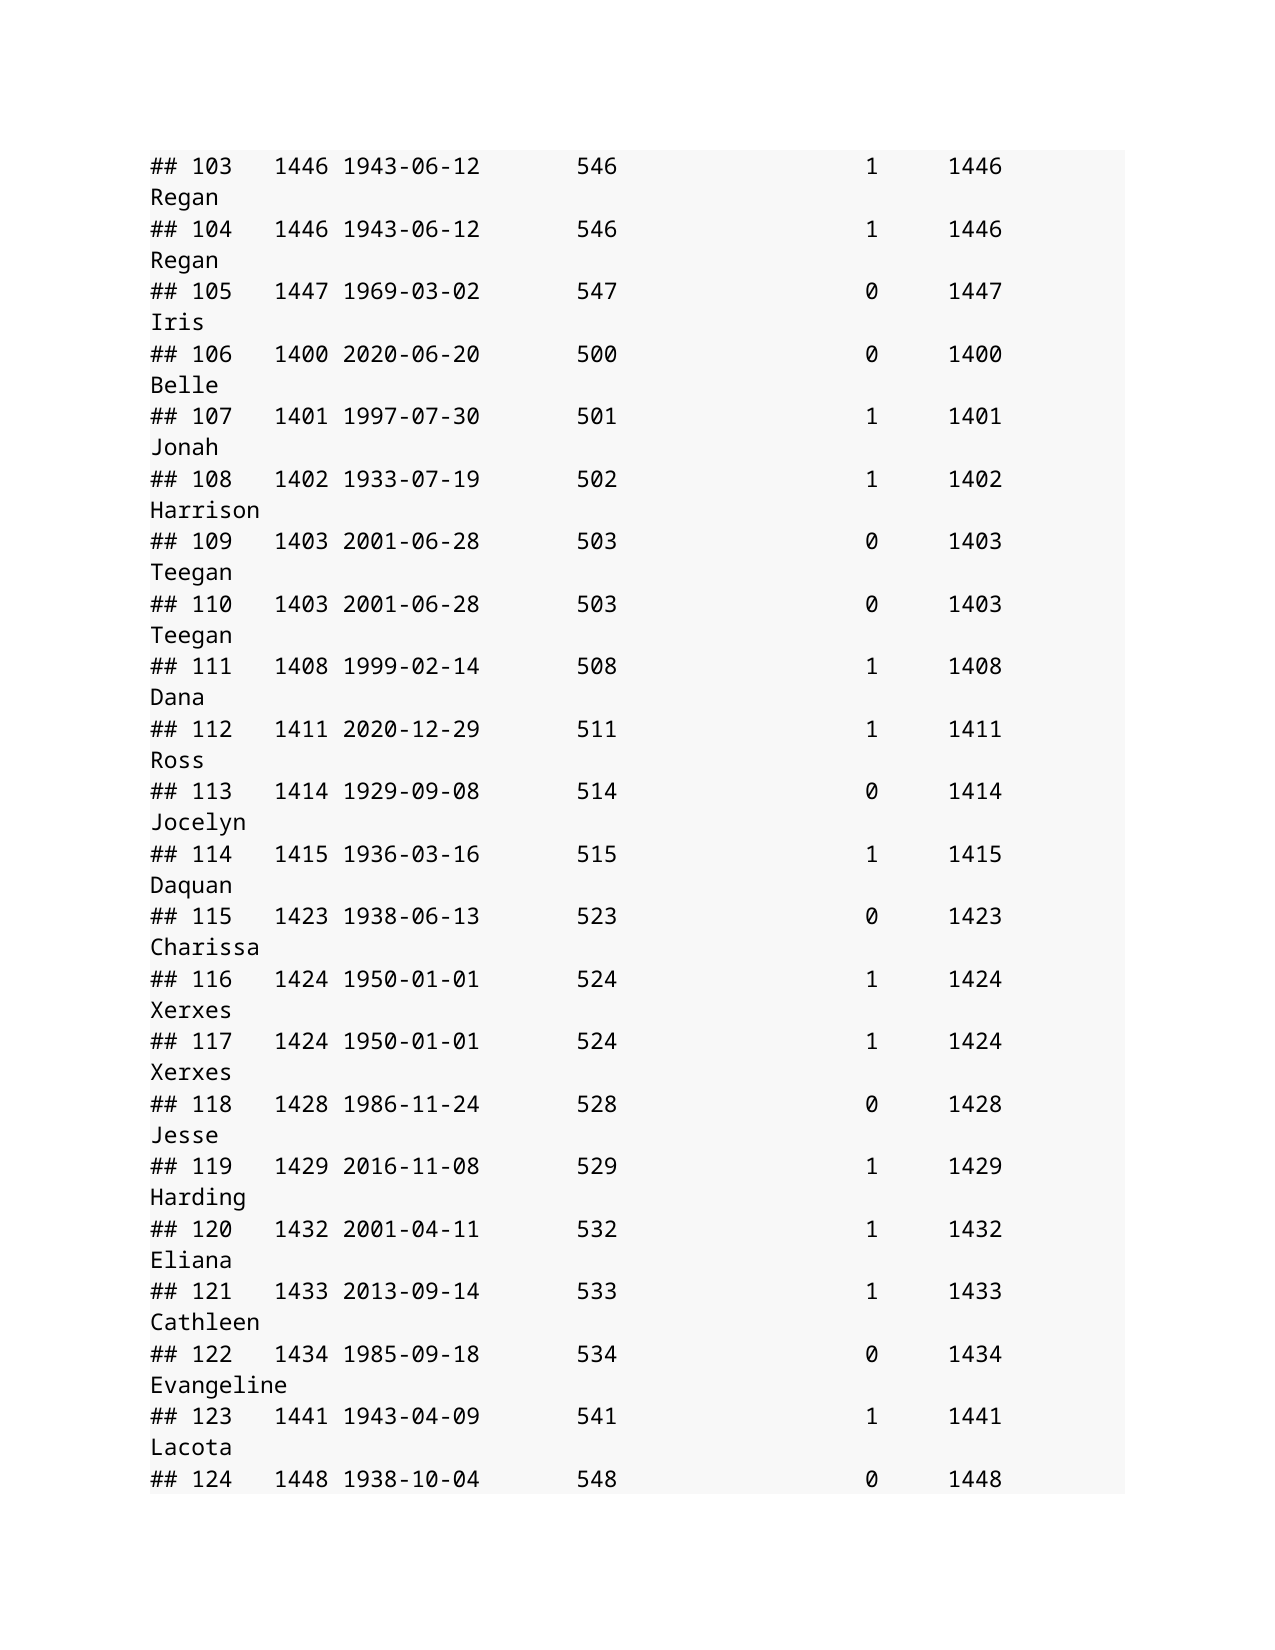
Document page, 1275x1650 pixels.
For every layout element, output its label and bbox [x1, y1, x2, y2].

text [150, 150, 1125, 1494]
